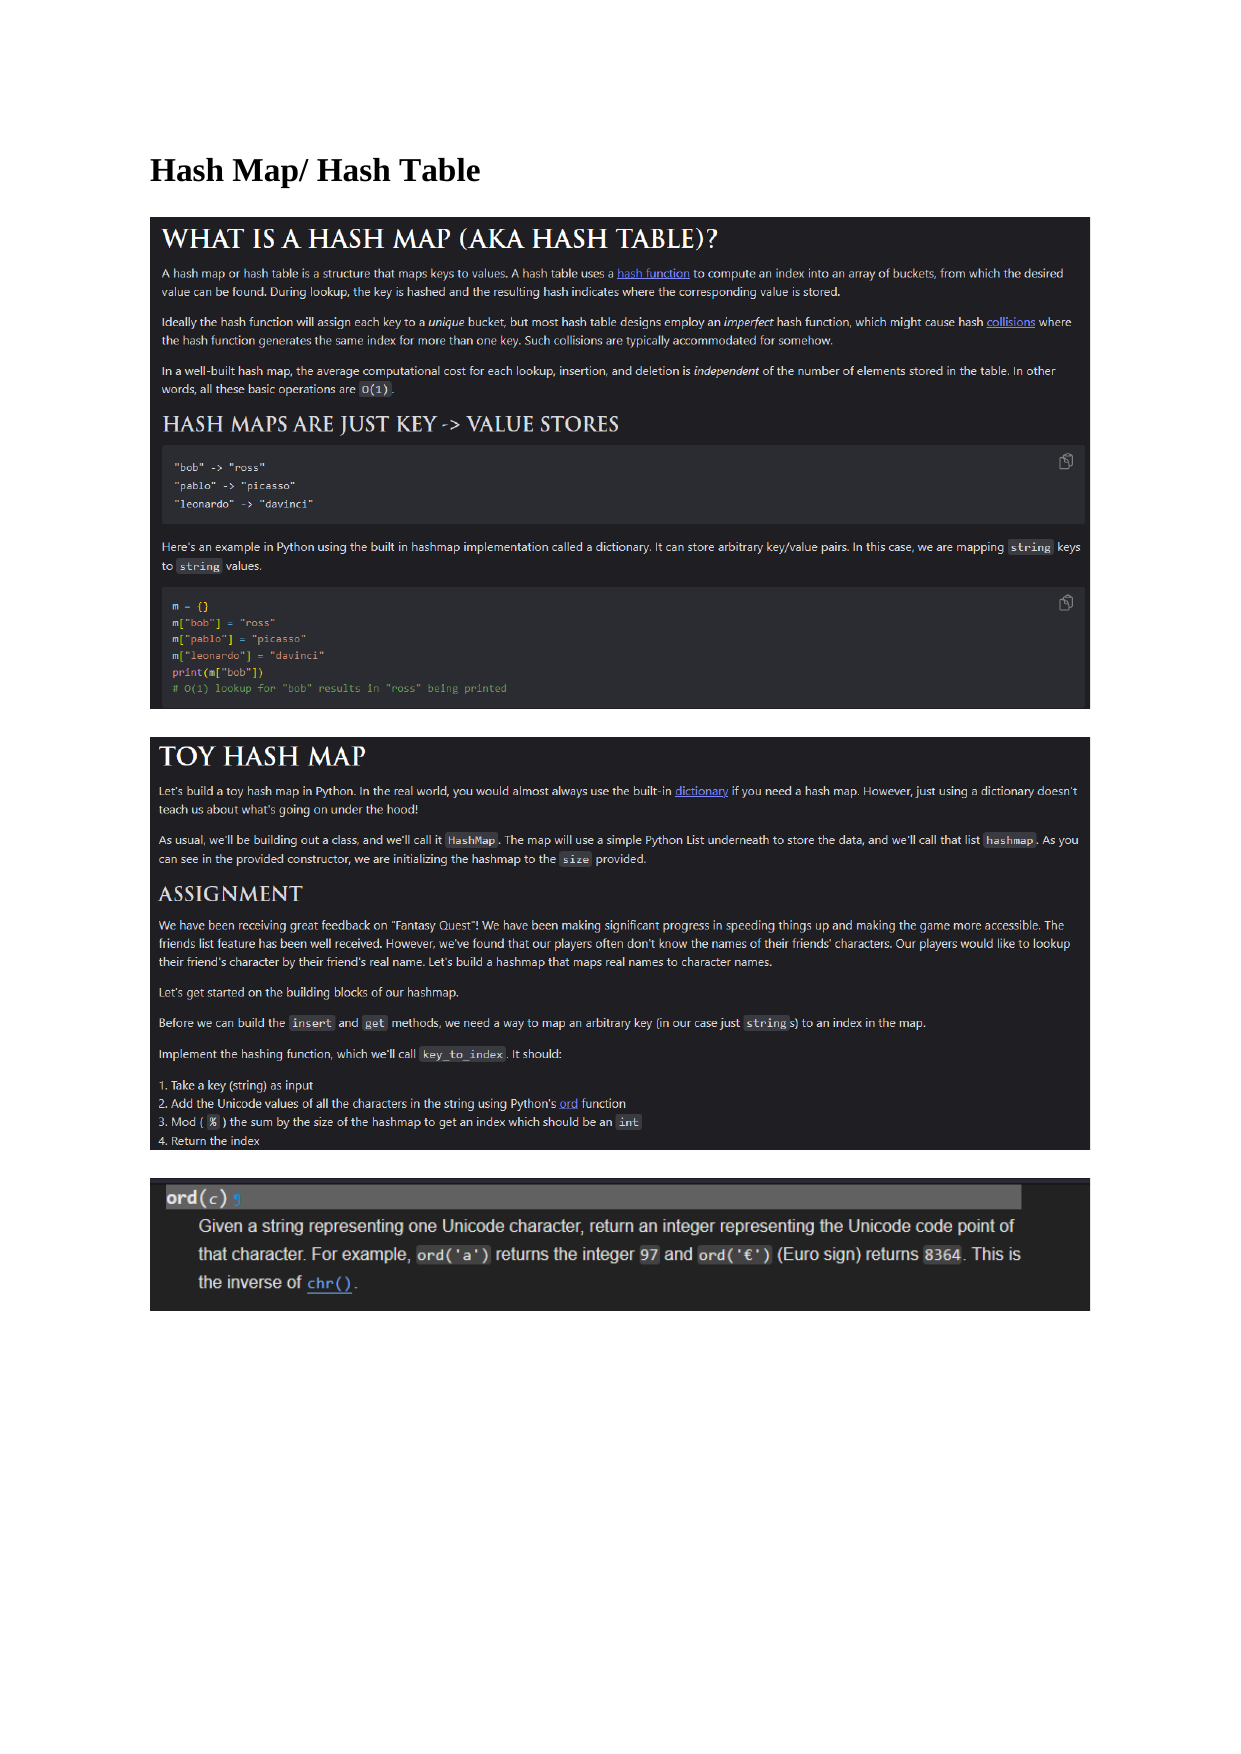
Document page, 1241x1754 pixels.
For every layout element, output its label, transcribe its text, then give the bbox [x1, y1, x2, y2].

picture [150, 217, 1091, 709]
picture [150, 737, 1091, 1150]
picture [150, 1178, 1091, 1311]
text Hash Map/ Hash Table [150, 150, 1090, 188]
